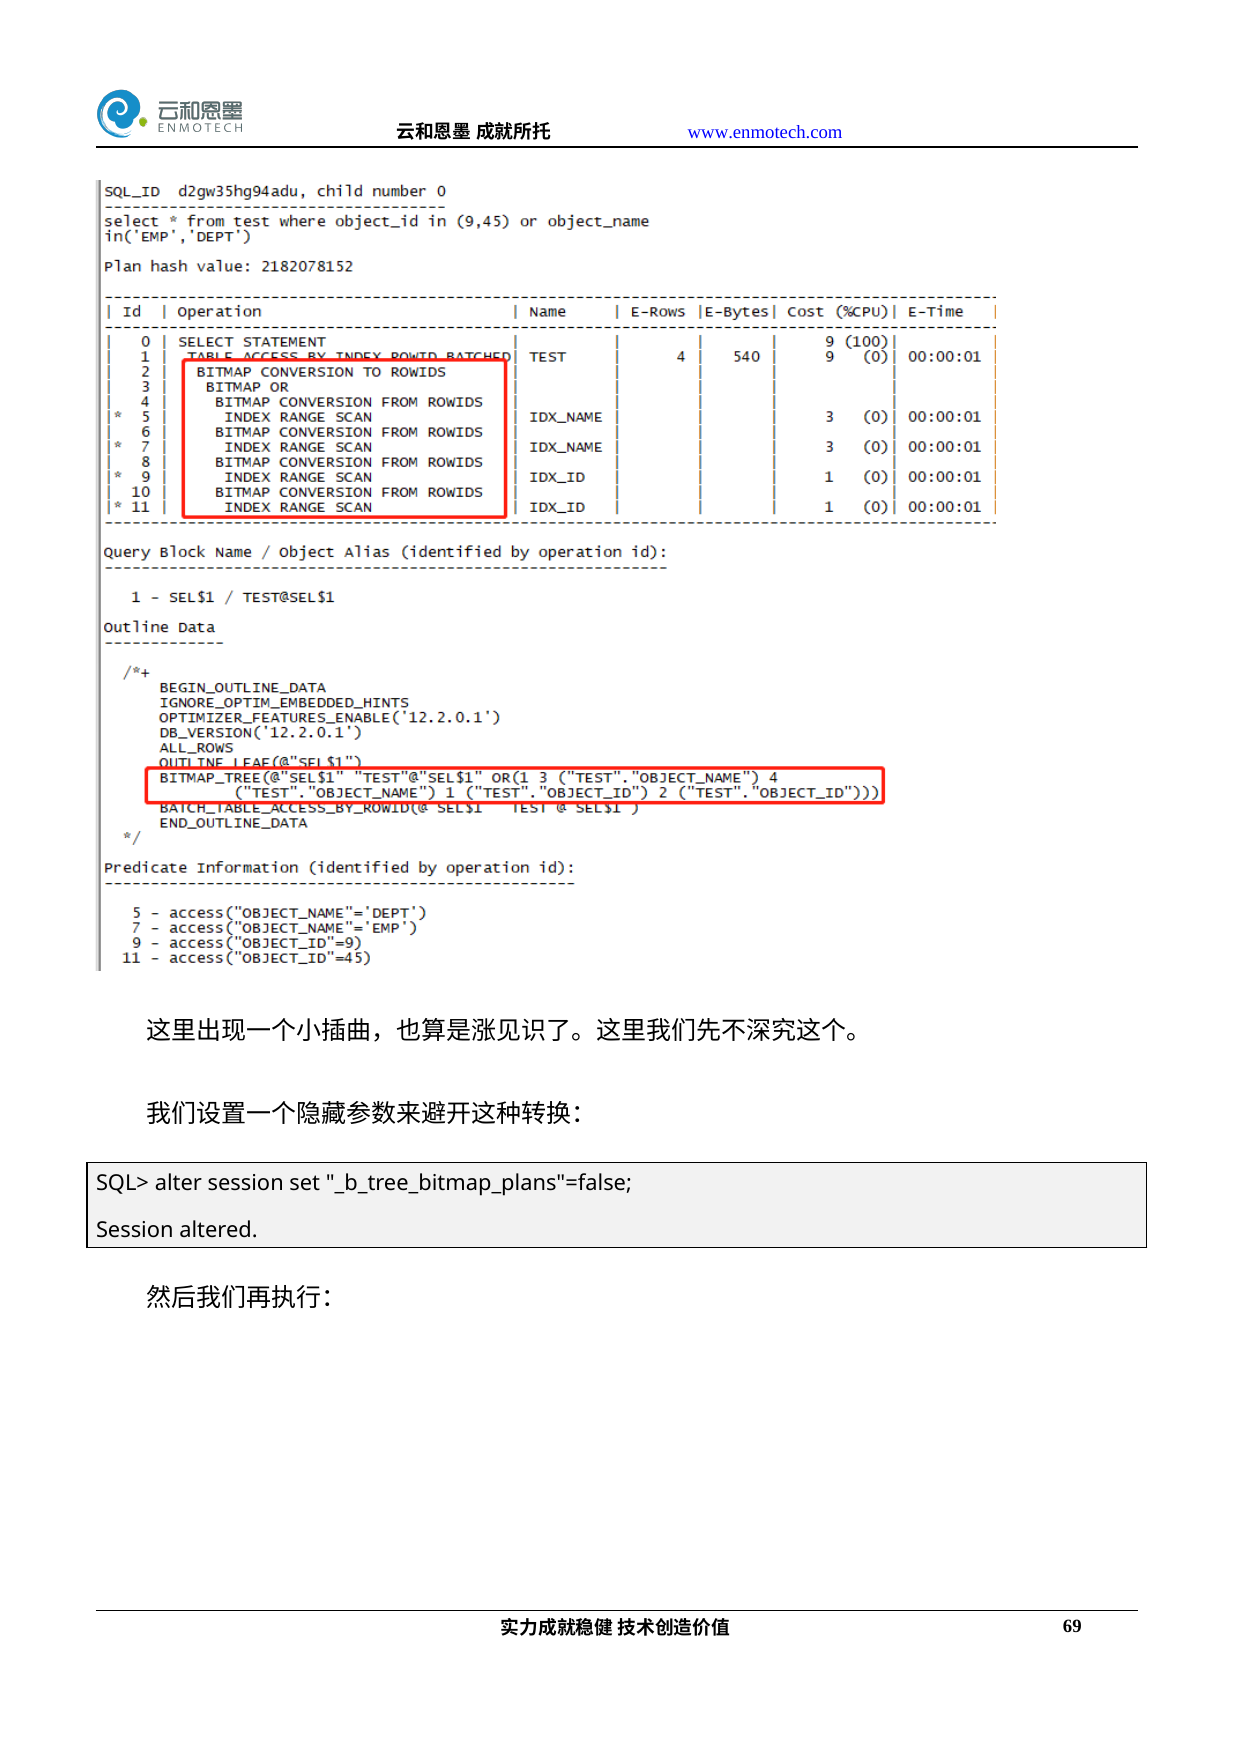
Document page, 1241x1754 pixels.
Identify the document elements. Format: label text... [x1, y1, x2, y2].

text 我们设置一个隐藏参数来避开这种转换： [96, 1079, 1138, 1144]
text SQL> alter session set "_b_tree_bitmap_plans"=false; [88, 1163, 1146, 1198]
picture [95, 88, 245, 139]
picture [95, 180, 996, 971]
text 然后我们再执行： [96, 1263, 1138, 1328]
text 这里出现一个小插曲，也算是涨见识了。这里我们先不深究这个。 [96, 996, 1138, 1061]
text Session altered. [88, 1209, 1146, 1247]
